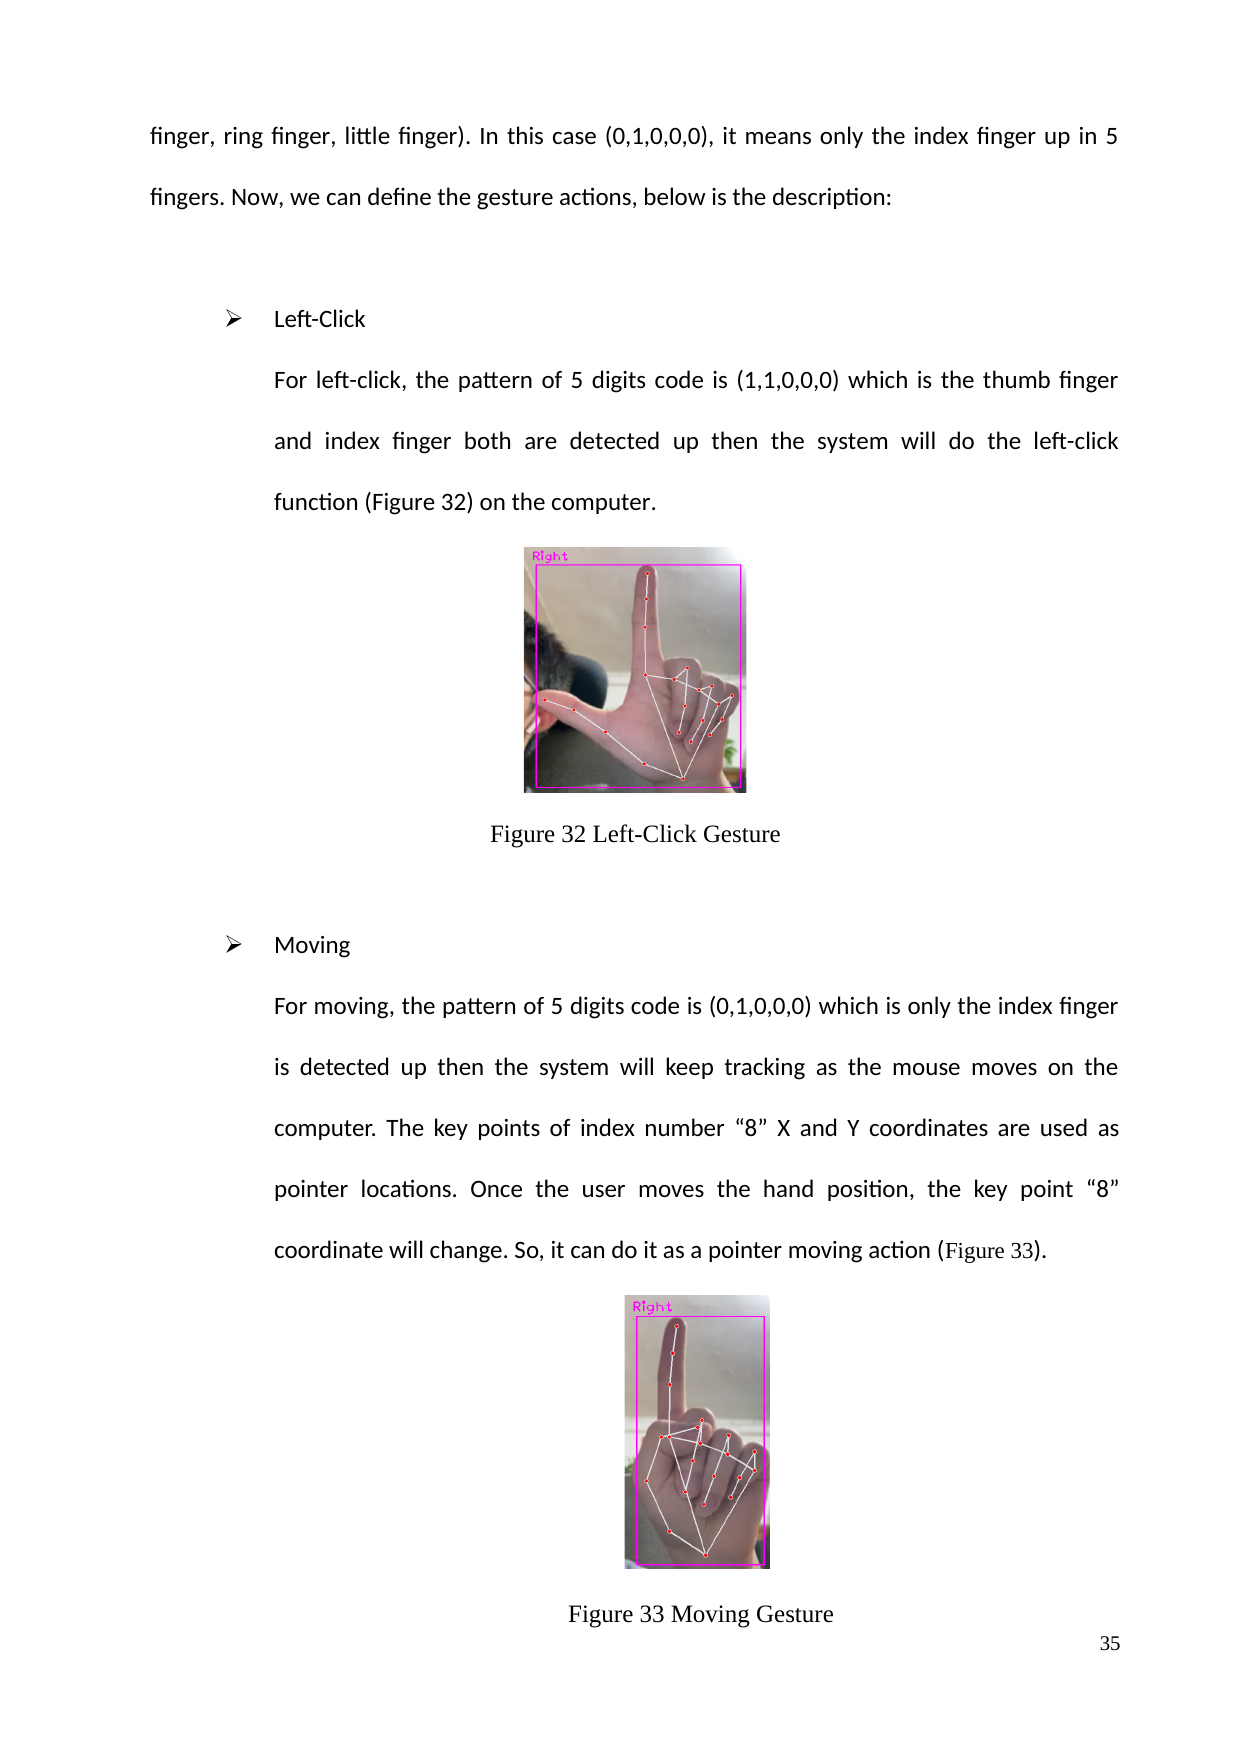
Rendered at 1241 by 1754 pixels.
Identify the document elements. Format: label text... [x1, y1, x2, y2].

picture [624, 1295, 770, 1569]
text For left-click, the pattern of 5 digits code is (1,1,0,0,0) which is the thumb finger and index finger both are detected up then the system will do the left-click function (Figure 32) on the computer. [274, 364, 1120, 517]
text Figure 32 Left-Click Gesture [150, 819, 1120, 848]
text Figure 33 Moving Gesture [150, 1599, 1120, 1628]
picture [523, 547, 747, 793]
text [150, 120, 1120, 211]
list Moving [224, 929, 1120, 959]
list Left-Click [224, 303, 1120, 333]
list For moving, the pattern of 5 digits code is (0,1,0,0,0) which is only the index finger is detected up then the system will keep tracking as the mouse moves on the computer. The key points of index number “8” X and Y coordinates are used as pointer locations. Once the user moves the hand position, the key point “8” coordinate will change. So, it can do it as a pointer moving action (Figure 33). [274, 990, 1120, 1265]
